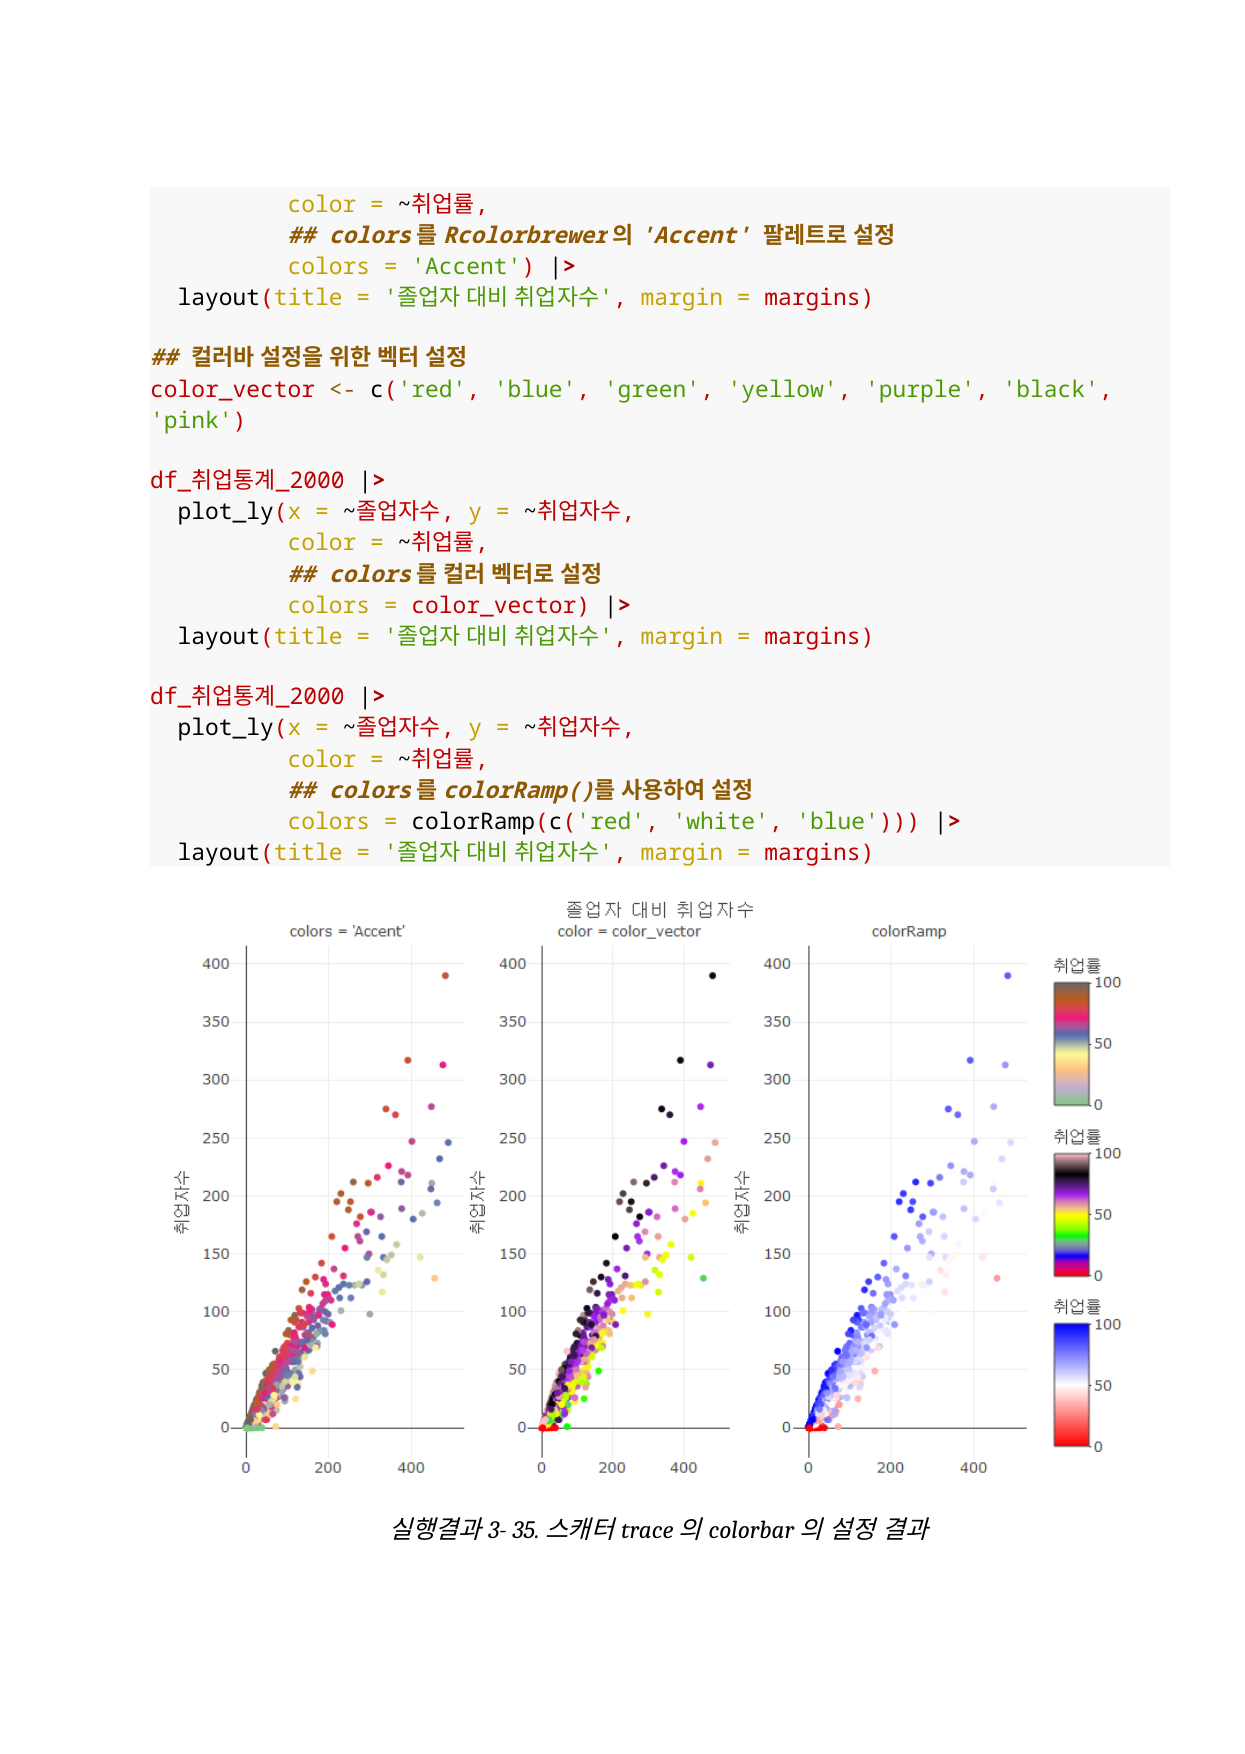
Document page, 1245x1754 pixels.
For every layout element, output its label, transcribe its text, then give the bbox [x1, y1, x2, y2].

text 실행결과 3- 35. 스캐터 trace의 colorbar의 설정 결과 [150, 1509, 1170, 1545]
picture [172, 888, 1148, 1489]
